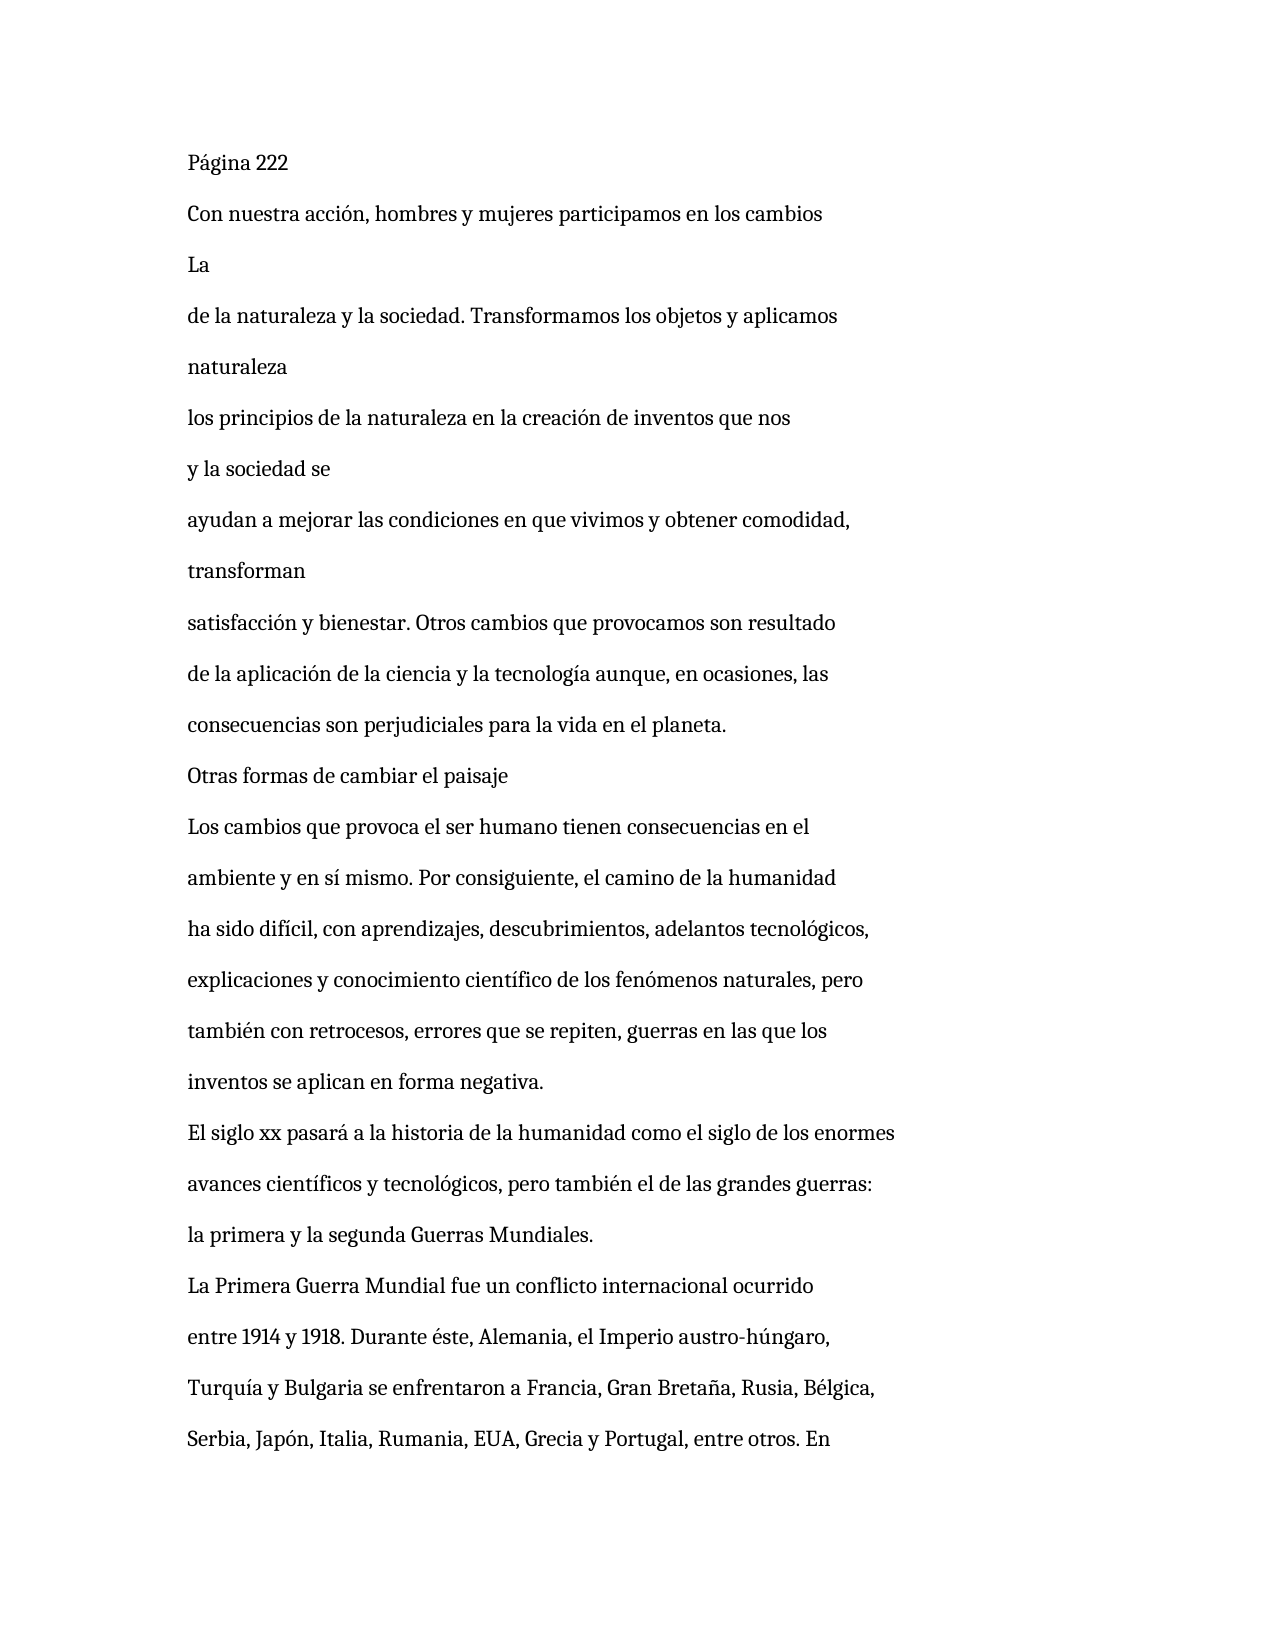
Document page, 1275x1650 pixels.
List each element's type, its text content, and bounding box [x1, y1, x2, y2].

text Con nuestra acción, hombres y mujeres participamos en los cambios [187, 201, 1087, 227]
text naturaleza [187, 354, 1087, 381]
text transforman [187, 558, 1087, 585]
text Otras formas de cambiar el paisaje [187, 762, 1087, 789]
text Serbia, Japón, Italia, Rumania, EUA, Grecia y Portugal, entre otros. En [187, 1426, 1087, 1452]
text ha sido difícil, con aprendizajes, descubrimientos, adelantos tecnológicos, [187, 916, 1087, 942]
text explicaciones y conocimiento científico de los fenómenos naturales, pero [187, 967, 1087, 993]
text ayudan a mejorar las condiciones en que vivimos y obtener comodidad, [187, 507, 1087, 534]
text entre 1914 y 1918. Durante éste, Alemania, el Imperio austro-húngaro, [187, 1324, 1087, 1350]
text avances científicos y tecnológicos, pero también el de las grandes guerras: [187, 1171, 1087, 1197]
text Los cambios que provoca el ser humano tienen consecuencias en el [187, 813, 1087, 840]
text satisfacción y bienestar. Otros cambios que provocamos son resultado [187, 609, 1087, 636]
text Página 222 [187, 150, 1087, 176]
text ambiente y en sí mismo. Por consiguiente, el camino de la humanidad [187, 864, 1087, 891]
text y la sociedad se [187, 456, 1087, 483]
text La Primera Guerra Mundial fue un conflicto internacional ocurrido [187, 1273, 1087, 1299]
text los principios de la naturaleza en la creación de inventos que nos [187, 405, 1087, 432]
text de la naturaleza y la sociedad. Transformamos los objetos y aplicamos [187, 303, 1087, 329]
text inventos se aplican en forma negativa. [187, 1069, 1087, 1095]
text la primera y la segunda Guerras Mundiales. [187, 1222, 1087, 1248]
text Turquía y Bulgaria se enfrentaron a Francia, Gran Bretaña, Rusia, Bélgica, [187, 1375, 1087, 1401]
text de la aplicación de la ciencia y la tecnología aunque, en ocasiones, las [187, 660, 1087, 687]
text La [187, 252, 1087, 278]
text consecuencias son perjudiciales para la vida en el planeta. [187, 711, 1087, 738]
text también con retrocesos, errores que se repiten, guerras en las que los [187, 1018, 1087, 1044]
text El siglo xx pasará a la historia de la humanidad como el siglo de los enormes [187, 1120, 1087, 1146]
